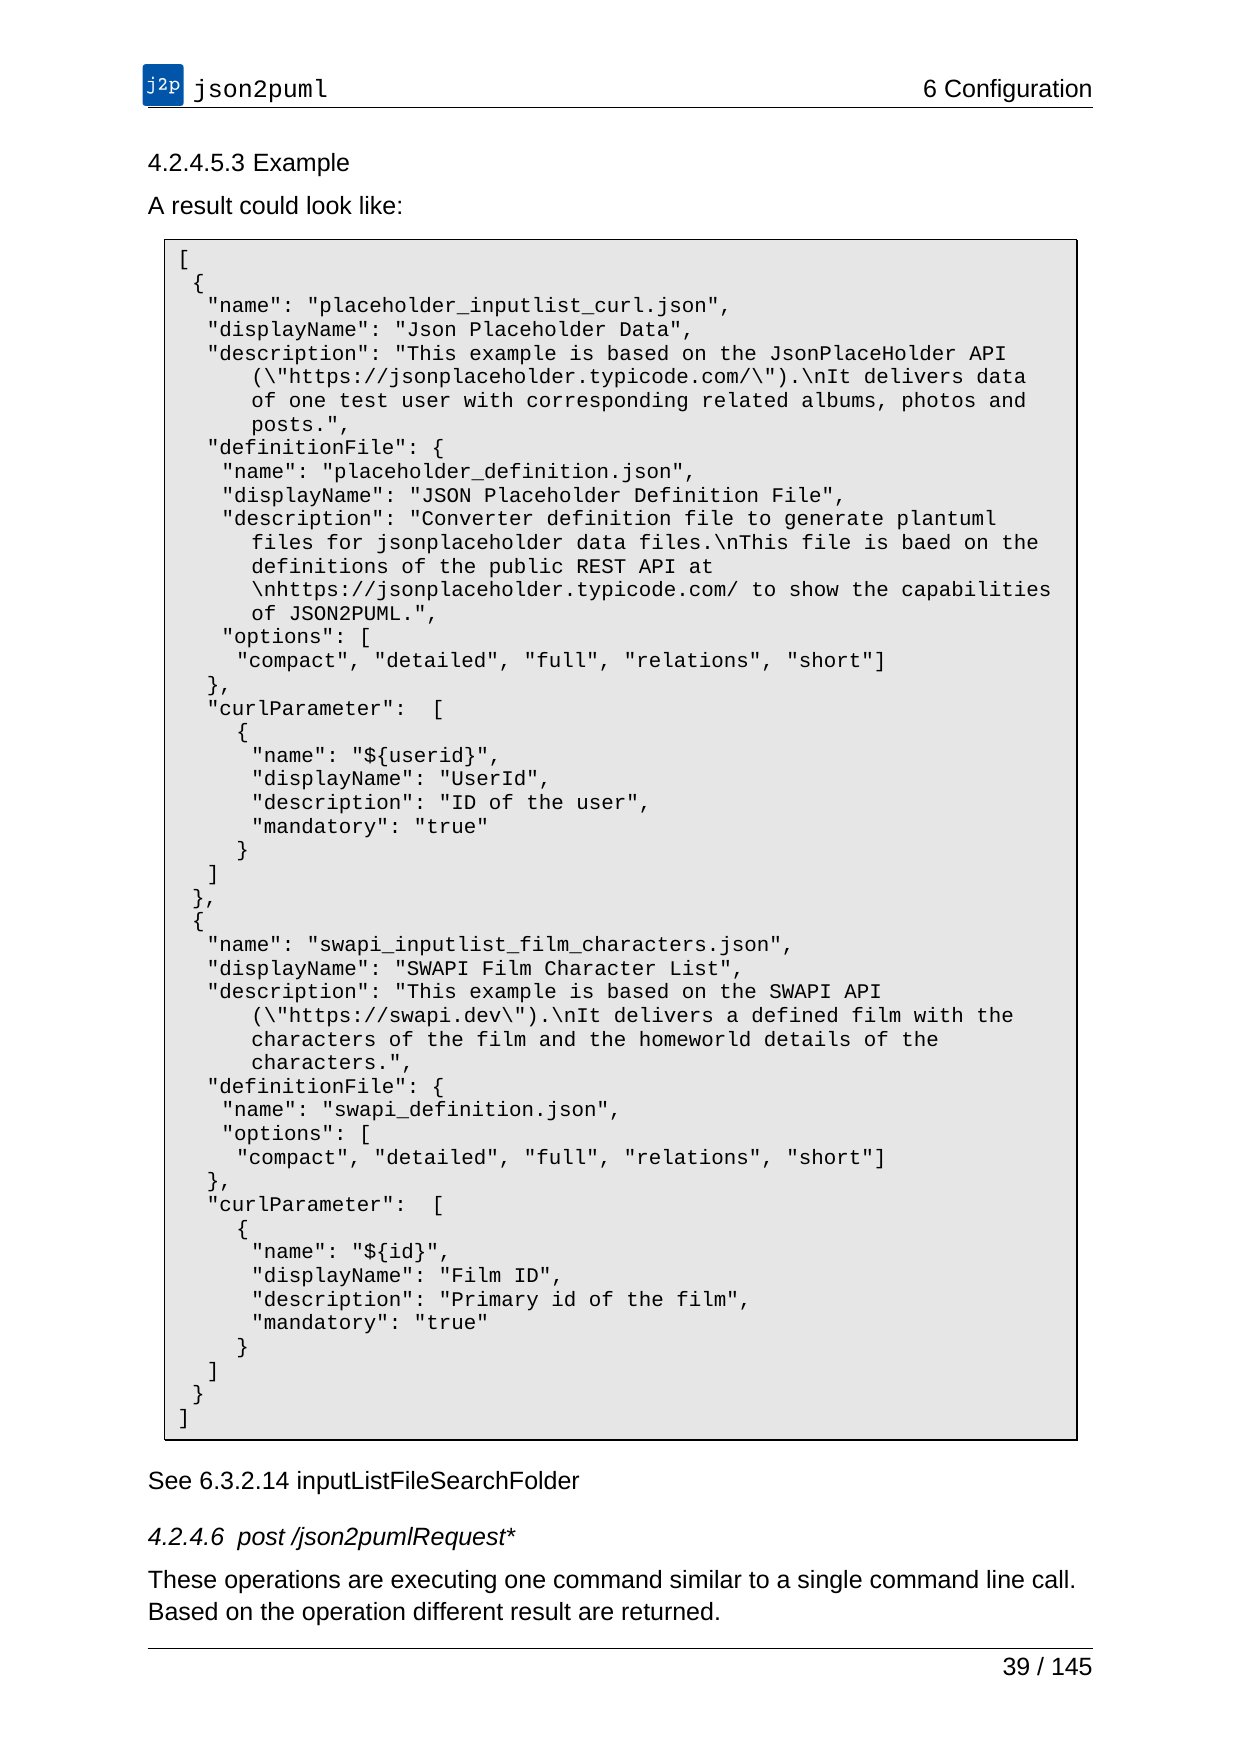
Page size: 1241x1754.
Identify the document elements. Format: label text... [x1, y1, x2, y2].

text "name": "${userid}", [165, 735, 1076, 759]
text "name": "${id}", [165, 1232, 1076, 1256]
text "name": "placeholder_inputlist_curl.json", [165, 286, 1076, 310]
text }, [165, 1161, 1076, 1185]
text See 6.3.2.14 inputListFileSearchFolder [148, 1466, 1093, 1495]
text "compact", "detailed", "full", "relations", "short"] [165, 1137, 1076, 1161]
text "displayName": "JSON Placeholder Definition File", [165, 475, 1076, 499]
text [ [165, 240, 1076, 262]
text "description": "Converter definition file to generate plantuml files for jsonplaceholder data files.\nThis file is baed on the definitions of the public REST API at \nhttps://jsonplaceholder.typicode.com/ to show the capabilities of JSON2PUML.", [165, 499, 1076, 617]
text ] [165, 1350, 1076, 1374]
text "description": "ID of the user", [165, 783, 1076, 806]
picture [142, 64, 184, 106]
text "curlParameter": [ [165, 688, 1076, 712]
text "displayName": "Film ID", [165, 1256, 1076, 1279]
text "mandatory": "true" [165, 1303, 1076, 1327]
text ] [165, 1397, 1076, 1439]
text "name": "swapi_inputlist_film_characters.json", [165, 924, 1076, 948]
text "description": "This example is based on the SWAPI API (\"https://swapi.dev\").\nIt delivers a defined film with the characters of the film and the homeworld details of the characters.", [165, 972, 1076, 1066]
text } [165, 1327, 1076, 1350]
text "description": "This example is based on the JsonPlaceHolder API (\"https://jsonplaceholder.typicode.com/\").\nIt delivers data of one test user with corresponding related albums, photos and posts.", [165, 333, 1076, 428]
text { [165, 901, 1076, 924]
text These operations are executing one command similar to a single command line call. Based on the operation different result are returned. [148, 1566, 1093, 1625]
text } [165, 1374, 1076, 1397]
subtitle Example [148, 148, 1093, 176]
text "definitionFile": { [165, 428, 1076, 452]
text { [165, 262, 1076, 286]
text "options": [ [165, 1114, 1076, 1137]
text "compact", "detailed", "full", "relations", "short"] [165, 641, 1076, 664]
text }, [165, 664, 1076, 688]
text "description": "Primary id of the film", [165, 1279, 1076, 1303]
text "name": "swapi_definition.json", [165, 1090, 1076, 1114]
text A result could look like: [148, 191, 1093, 220]
text "name": "placeholder_definition.json", [165, 452, 1076, 475]
text "curlParameter": [ [165, 1185, 1076, 1208]
text "options": [ [165, 617, 1076, 641]
text "displayName": "SWAPI Film Character List", [165, 948, 1076, 972]
text "displayName": "UserId", [165, 759, 1076, 783]
text }, [165, 877, 1076, 901]
text { [165, 1208, 1076, 1232]
text "displayName": "Json Placeholder Data", [165, 310, 1076, 333]
text { [165, 712, 1076, 735]
text } [165, 830, 1076, 854]
subtitle post /json2pumlRequest* [148, 1522, 1093, 1551]
text "mandatory": "true" [165, 806, 1076, 830]
text "definitionFile": { [165, 1066, 1076, 1090]
text ] [165, 854, 1076, 877]
